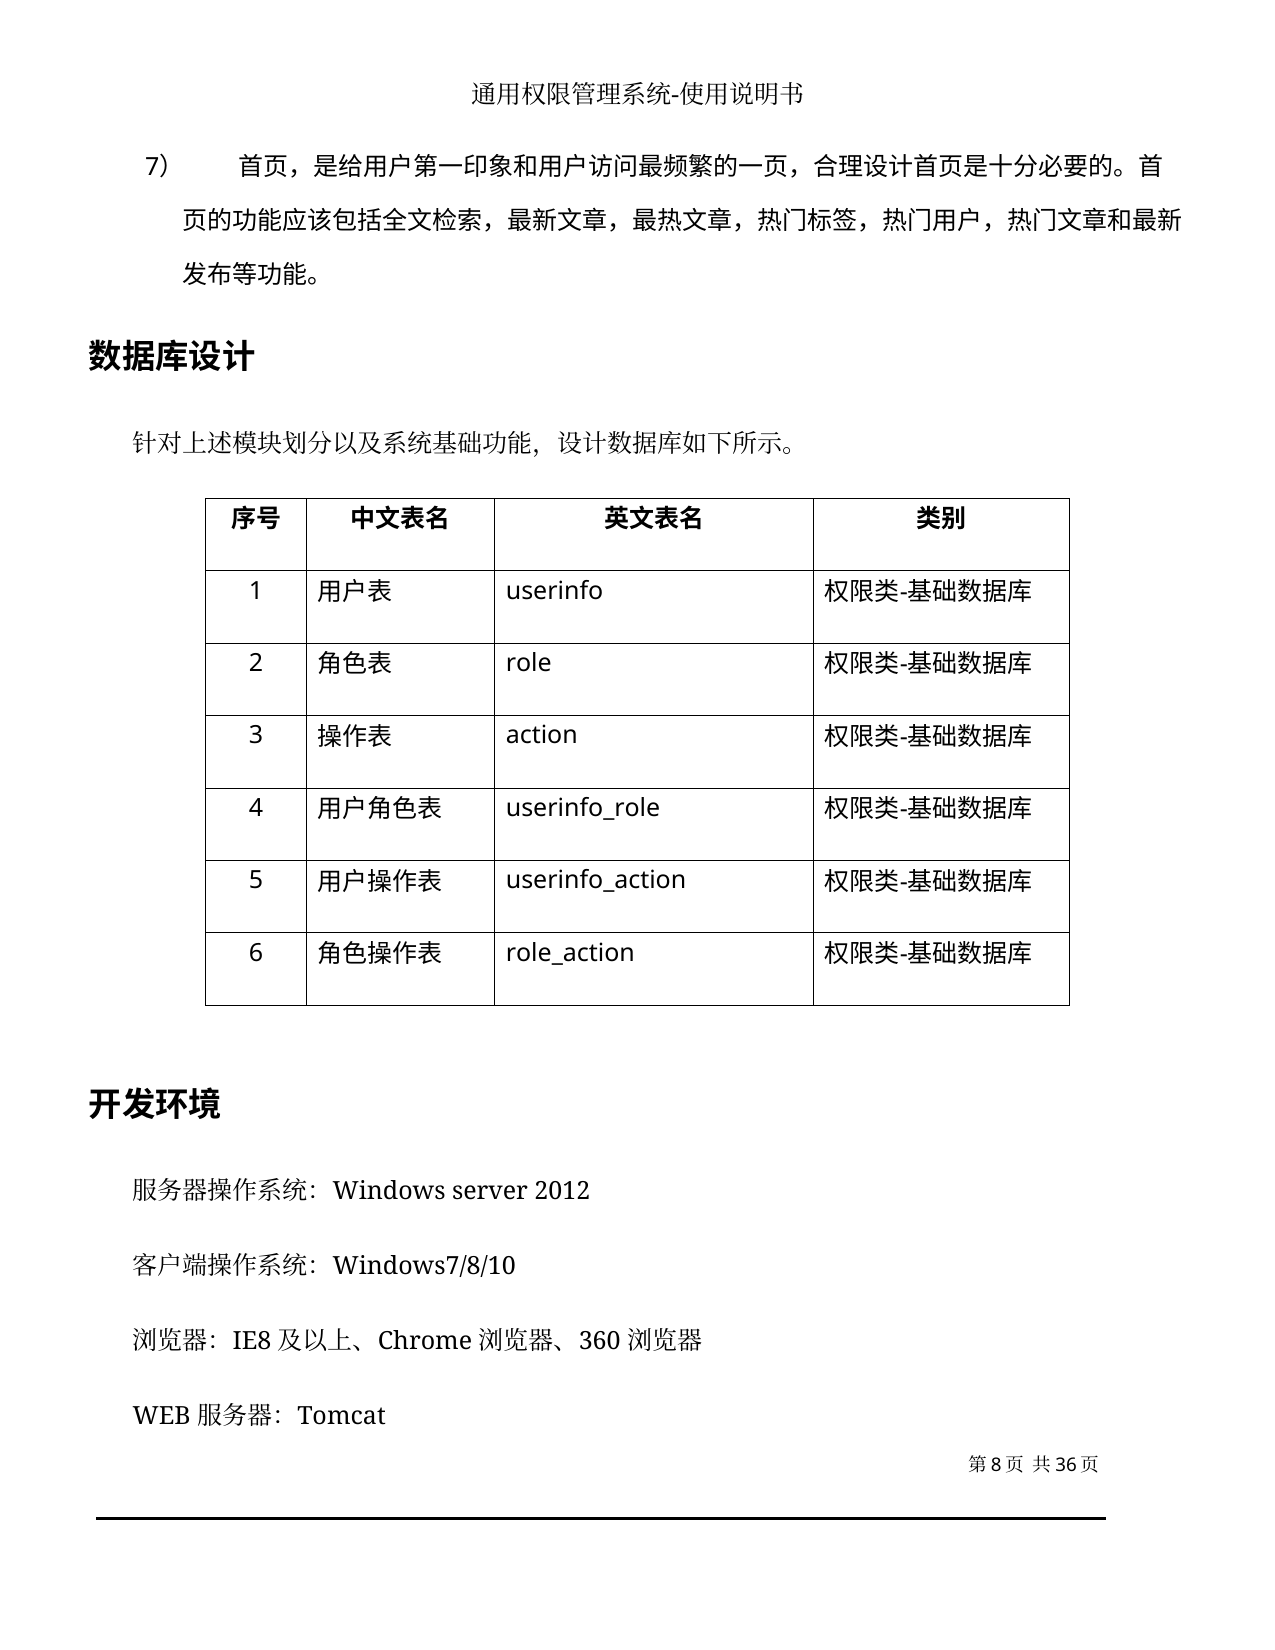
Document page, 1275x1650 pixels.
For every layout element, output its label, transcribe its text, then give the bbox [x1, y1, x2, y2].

table_cell 3 [206, 716, 306, 787]
subtitle 数据库设计 [89, 330, 1186, 378]
table_cell userinfo [495, 571, 813, 643]
table_cell 5 [206, 861, 306, 932]
table_cell role [495, 644, 813, 715]
table_cell 4 [206, 789, 306, 860]
table_cell 1 [206, 571, 306, 643]
table_cell userinfo_action [495, 861, 813, 932]
table_cell action [495, 716, 813, 787]
subtitle 开发环境 [89, 1078, 1186, 1126]
table_cell 6 [206, 933, 306, 1005]
text 针对上述模块划分以及系统基础功能，设计数据库如下所示。 [89, 423, 1186, 459]
table_cell 角色操作表 [307, 933, 494, 1005]
table_cell 2 [206, 644, 306, 715]
table_header 英文表名 [495, 499, 813, 570]
table_cell 用户角色表 [307, 789, 494, 860]
text 服务器操作系统：Windows server 2012 [89, 1171, 1186, 1207]
table_cell role_action [495, 933, 813, 1005]
text 客户端操作系统：Windows7/8/10 [89, 1246, 1186, 1282]
table_cell 权限类-基础数据库 [814, 789, 1069, 860]
table_cell 角色表 [307, 644, 494, 715]
table_header 类别 [814, 499, 1069, 570]
table_cell 权限类-基础数据库 [814, 861, 1069, 932]
text 浏览器：IE8 及以上、Chrome 浏览器、360 浏览器 [89, 1321, 1186, 1357]
table_cell 用户表 [307, 571, 494, 643]
table_header 序号 [206, 499, 306, 570]
table_cell 权限类-基础数据库 [814, 933, 1069, 1005]
table_cell 权限类-基础数据库 [814, 716, 1069, 787]
table_cell 权限类-基础数据库 [814, 644, 1069, 715]
table_cell 操作表 [307, 716, 494, 787]
table_cell 权限类-基础数据库 [814, 571, 1069, 643]
table_cell 用户操作表 [307, 861, 494, 932]
text WEB 服务器：Tomcat [89, 1395, 1186, 1431]
table_header 中文表名 [307, 499, 494, 570]
table_cell userinfo_role [495, 789, 813, 860]
list 首页，是给用户第一印象和用户访问最频繁的一页，合理设计首页是十分必要的。首页的功能应该包括全文检索，最新文章，最热文章，热门标签，热门用户，热门文章和最新发布等功能。 [145, 146, 1186, 291]
